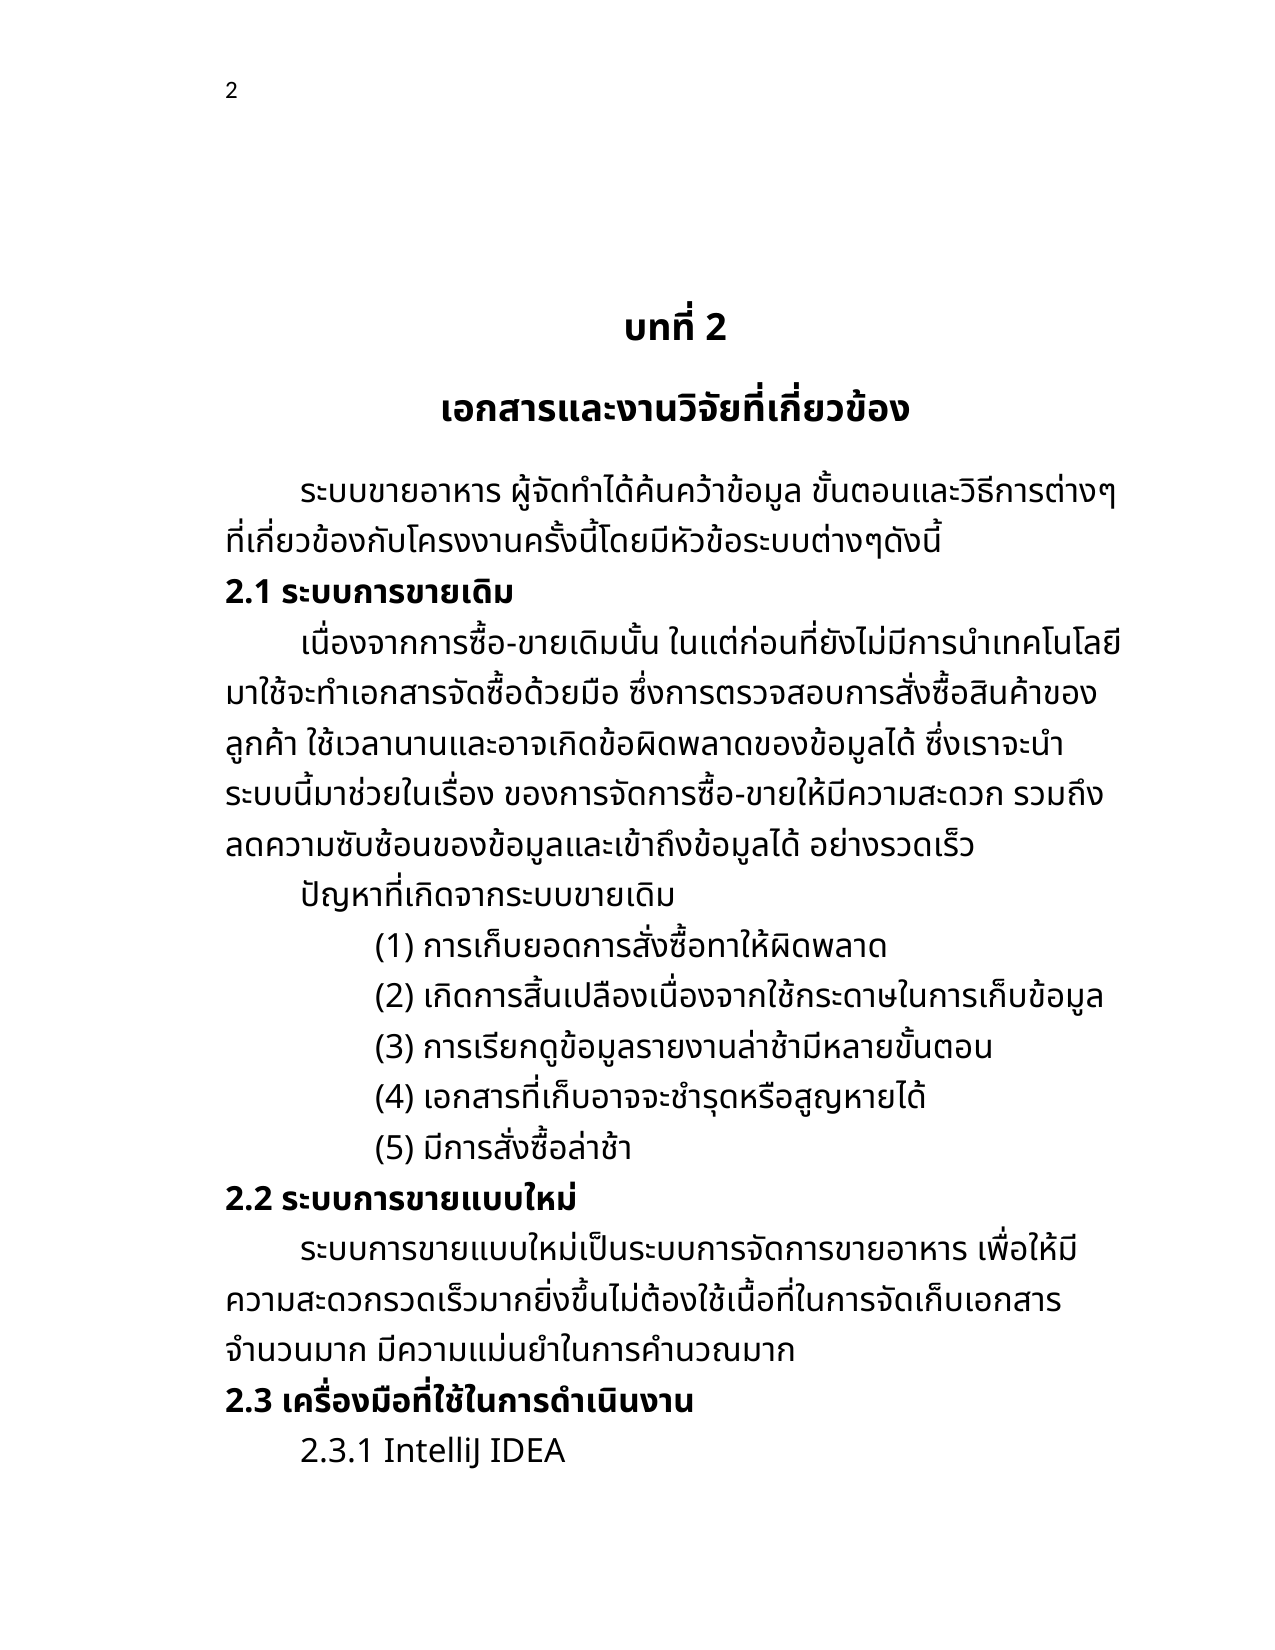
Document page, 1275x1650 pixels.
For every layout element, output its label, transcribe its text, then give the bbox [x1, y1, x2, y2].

text เนื่องจากการซื้อ-ขายเดิมนั้น ในแต่ก่อนที่ยังไม่มีการนำเทคโนโลยีมาใช้จะทำเอกสารจัดซื้อด้วยมือ ซึ่งการตรวจสอบการสั่งซื้อสินค้าของลูกค้า ใช้เวลานานและอาจเกิดข้อผิดพลาดของข้อมูลได้ ซึ่งเราจะนำระบบนี้มาช่วยในเรื่อง ของการจัดการซื้อ-ขายให้มีความสะดวก รวมถึงลดความซับซ้อนของข้อมูลและเข้าถึงข้อมูลได้ อย่างรวดเร็ว [225, 618, 1125, 871]
text 2.3 เครื่องมือที่ใช้ในการดำเนินงาน [225, 1376, 1125, 1427]
text 2.3.1 IntelliJ IDEA [225, 1427, 1125, 1472]
text (3) การเรียกดูข้อมูลรายงานล่าช้ามีหลายขั้นตอน [300, 1023, 1125, 1073]
text เอกสารและงานวิจัยที่เกี่ยวข้อง [225, 382, 1125, 439]
text (1) การเก็บยอดการสั่งซื้อทาให้ผิดพลาด [300, 921, 1125, 972]
text 2.1 ระบบการขายเดิม [225, 568, 1125, 618]
text (4) เอกสารที่เก็บอาจจะชำรุดหรือสูญหายได้ [300, 1073, 1125, 1124]
text บทที่ 2 [225, 300, 1125, 357]
text ระบบการขายแบบใหม่เป็นระบบการจัดการขายอาหาร เพื่อให้มีความสะดวกรวดเร็วมากยิ่งขึ้นไม่ต้องใช้เนื้อที่ในการจัดเก็บเอกสารจำนวนมาก มีความแม่นยำในการคำนวณมาก [225, 1225, 1125, 1376]
text ระบบขายอาหาร ผู้จัดทำได้ค้นคว้าข้อมูล ขั้นตอนและวิธีการต่างๆที่เกี่ยวข้องกับโครงงานครั้งนี้โดยมีหัวข้อระบบต่างๆดังนี้ [225, 467, 1125, 568]
text (2) เกิดการสิ้นเปลืองเนื่องจากใช้กระดาษในการเก็บข้อมูล [300, 972, 1125, 1023]
text (5) มีการสั่งซื้อล่าช้า [300, 1124, 1125, 1174]
text ปัญหาที่เกิดจากระบบขายเดิม [225, 871, 1125, 921]
text 2.2 ระบบการขายแบบใหม่ [225, 1174, 1125, 1225]
